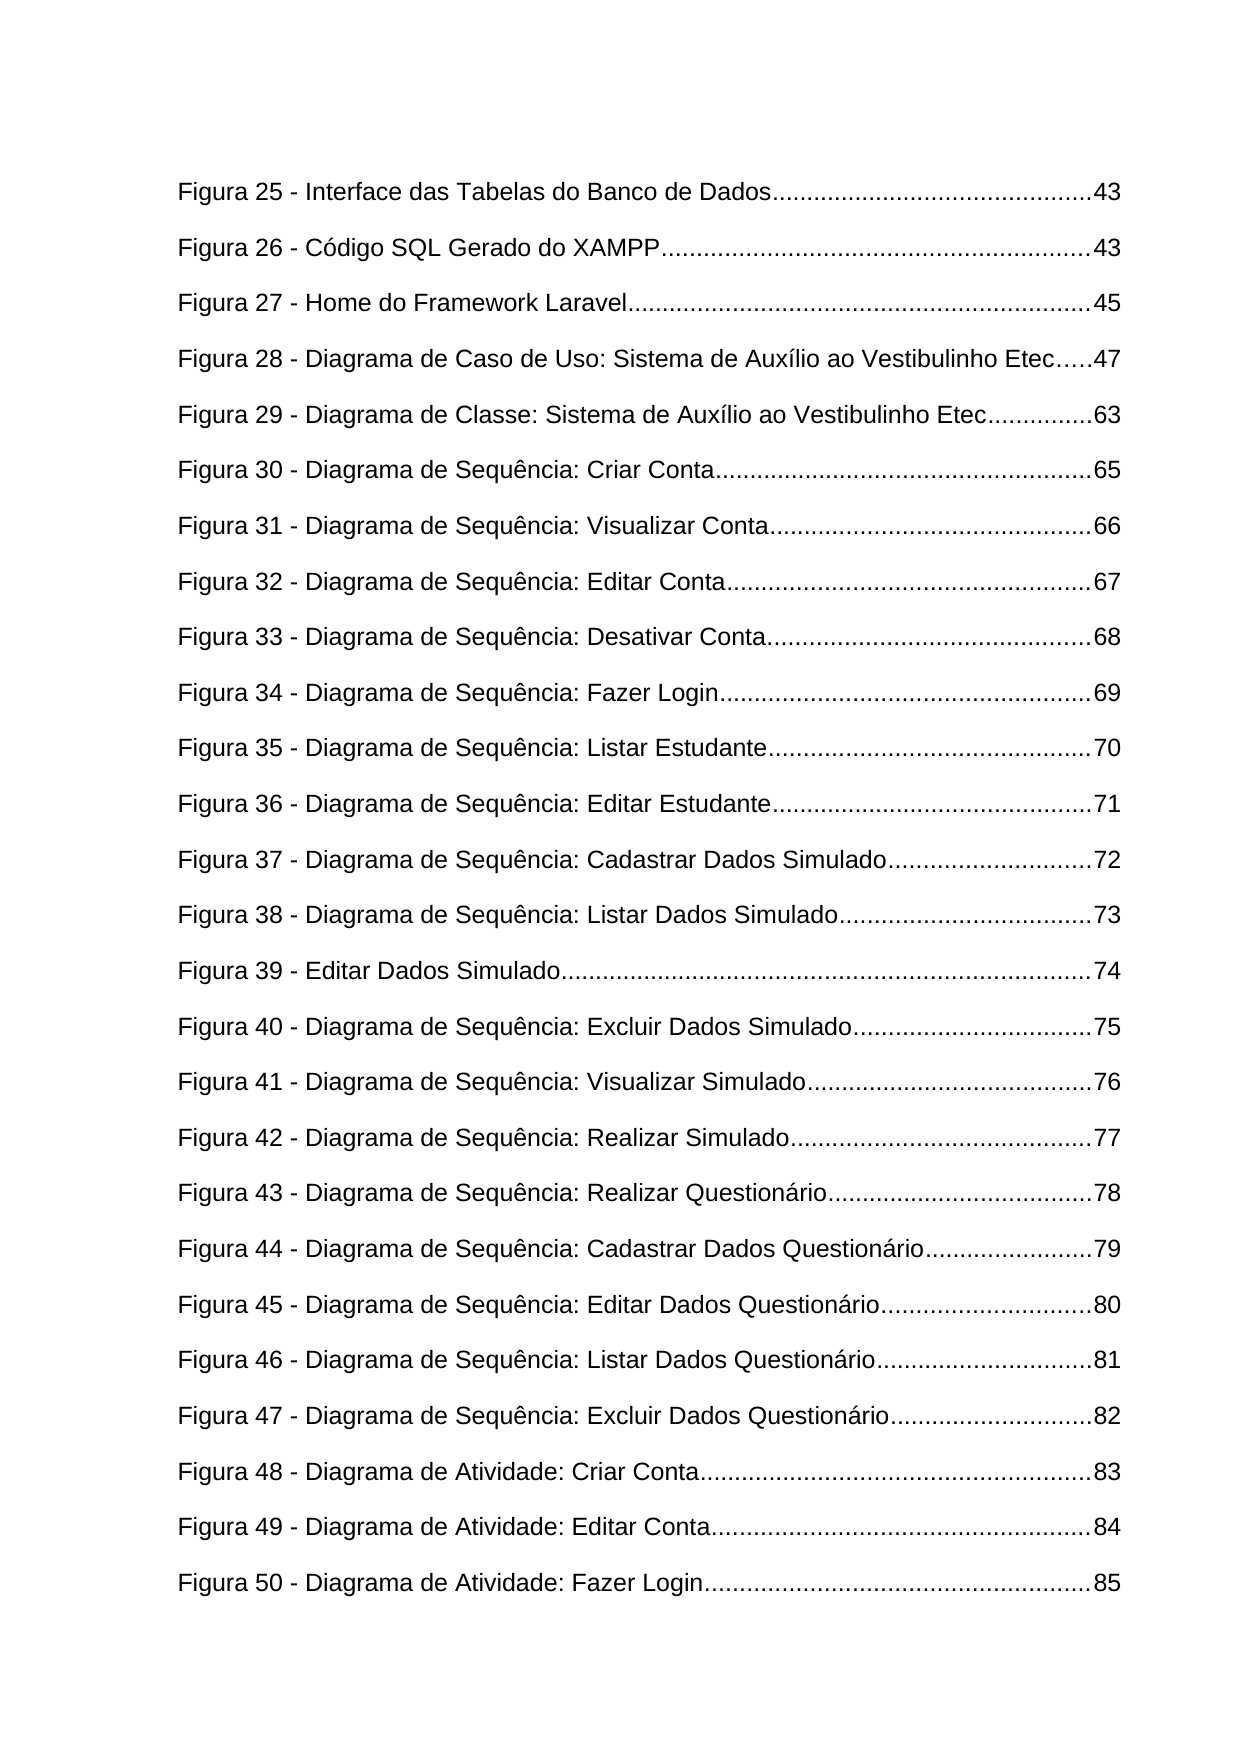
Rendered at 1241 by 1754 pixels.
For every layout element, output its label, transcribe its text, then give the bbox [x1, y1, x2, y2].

text Figura 40 - Diagrama de Sequência: Excluir Dados Simulado 75 [177, 1012, 1122, 1040]
text Figura 50 - Diagrama de Atividade: Fazer Login 85 [177, 1568, 1122, 1597]
text Figura 41 - Diagrama de Sequência: Visualizar Simulado 76 [177, 1067, 1122, 1096]
text Figura 42 - Diagrama de Sequência: Realizar Simulado 77 [177, 1123, 1122, 1152]
text Figura 31 - Diagrama de Sequência: Visualizar Conta 66 [177, 511, 1122, 540]
text Figura 26 - Código SQL Gerado do XAMPP 43 [177, 233, 1122, 262]
text Figura 37 - Diagrama de Sequência: Cadastrar Dados Simulado 72 [177, 845, 1122, 873]
text Figura 43 - Diagrama de Sequência: Realizar Questionário 78 [177, 1178, 1122, 1207]
text Figura 25 - Interface das Tabelas do Banco de Dados 43 [177, 177, 1122, 206]
text Figura 46 - Diagrama de Sequência: Listar Dados Questionário 81 [177, 1345, 1122, 1374]
text Figura 45 - Diagrama de Sequência: Editar Dados Questionário 80 [177, 1290, 1122, 1318]
text Figura 34 - Diagrama de Sequência: Fazer Login 69 [177, 678, 1122, 707]
text Figura 32 - Diagrama de Sequência: Editar Conta 67 [177, 567, 1122, 595]
text Figura 33 - Diagrama de Sequência: Desativar Conta 68 [177, 622, 1122, 651]
text Figura 39 - Editar Dados Simulado 74 [177, 956, 1122, 985]
text Figura 38 - Diagrama de Sequência: Listar Dados Simulado 73 [177, 900, 1122, 929]
text Figura 28 - Diagrama de Caso de Uso: Sistema de Auxílio ao Vestibulinho Etec 47 [177, 344, 1122, 373]
text Figura 29 - Diagrama de Classe: Sistema de Auxílio ao Vestibulinho Etec 63 [177, 400, 1122, 428]
text Figura 49 - Diagrama de Atividade: Editar Conta 84 [177, 1512, 1122, 1541]
text Figura 27 - Home do Framework Laravel 45 [177, 288, 1122, 317]
text Figura 47 - Diagrama de Sequência: Excluir Dados Questionário 82 [177, 1401, 1122, 1430]
text Figura 36 - Diagrama de Sequência: Editar Estudante 71 [177, 789, 1122, 818]
text Figura 35 - Diagrama de Sequência: Listar Estudante 70 [177, 733, 1122, 762]
text Figura 44 - Diagrama de Sequência: Cadastrar Dados Questionário 79 [177, 1234, 1122, 1263]
text Figura 48 - Diagrama de Atividade: Criar Conta 83 [177, 1457, 1122, 1485]
text Figura 30 - Diagrama de Sequência: Criar Conta 65 [177, 455, 1122, 484]
